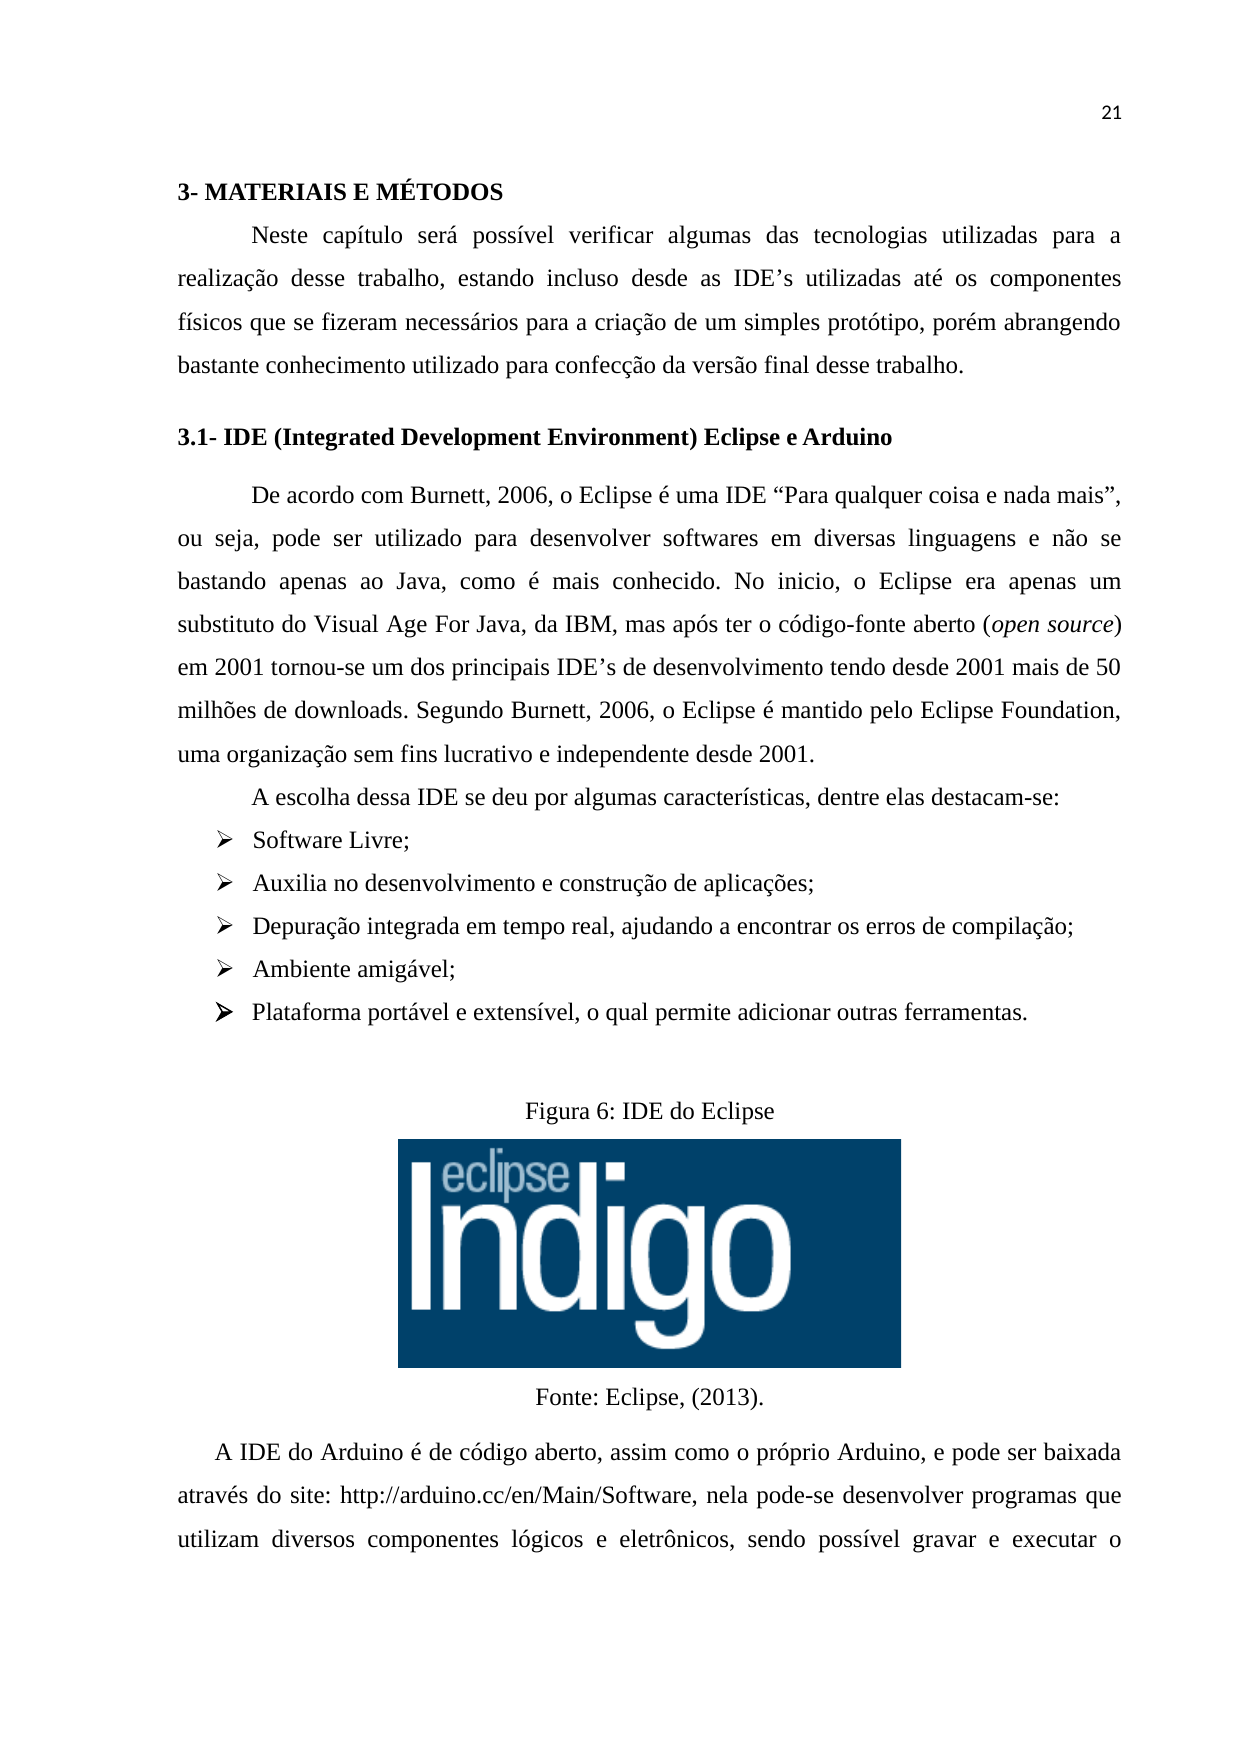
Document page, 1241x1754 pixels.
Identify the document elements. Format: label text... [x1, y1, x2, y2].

list Ambiente amigável; [215, 954, 1122, 983]
text A escolha dessa IDE se deu por algumas características, dentre elas destacam-se: [177, 782, 1122, 811]
list Depuração integrada em tempo real, ajudando a encontrar os erros de compilação; [215, 911, 1122, 940]
text Neste capítulo será possível verificar algumas das tecnologias utilizadas para a realização desse trabalho, estando incluso desde as IDE’s utilizadas até os componentes físicos que se fizeram necessários para a criação de um simples protótipo, porém abrangendo bastante conhecimento utilizado para confecção da versão final desse trabalho. [177, 220, 1122, 378]
text De acordo com Burnett, 2006, o Eclipse é uma IDE “Para qualquer coisa e nada mais”, ou seja, pode ser utilizado para desenvolver softwares em diversas linguagens e não se bastando apenas ao Java, como é mais conhecido. No inicio, o Eclipse era apenas um substituto do Visual Age For Java, da IBM, mas após ter o código-fonte aberto (open source) em 2001 tornou-se um dos principais IDE’s de desenvolvimento tendo desde 2001 mais de 50 milhões de downloads. Segundo Burnett, 2006, o Eclipse é mantido pelo Eclipse Foundation, uma organização sem fins lucrativo e independente desde 2001. [177, 480, 1122, 767]
list Plataforma portável e extensível, o qual permite adicionar outras ferramentas. [214, 997, 1122, 1026]
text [177, 1437, 1122, 1552]
text Figura 6: IDE do Eclipse [177, 1096, 1122, 1125]
text 3.1- IDE (Integrated Development Environment) Eclipse e Arduino [689, 422, 1122, 451]
list Software Livre; [215, 825, 1122, 854]
text 3- MATERIAIS E MÉTODOS [177, 177, 1122, 206]
text Fonte: Eclipse, (2013). [177, 1382, 1122, 1411]
picture [398, 1139, 902, 1368]
list Auxilia no desenvolvimento e construção de aplicações; [215, 868, 1122, 897]
